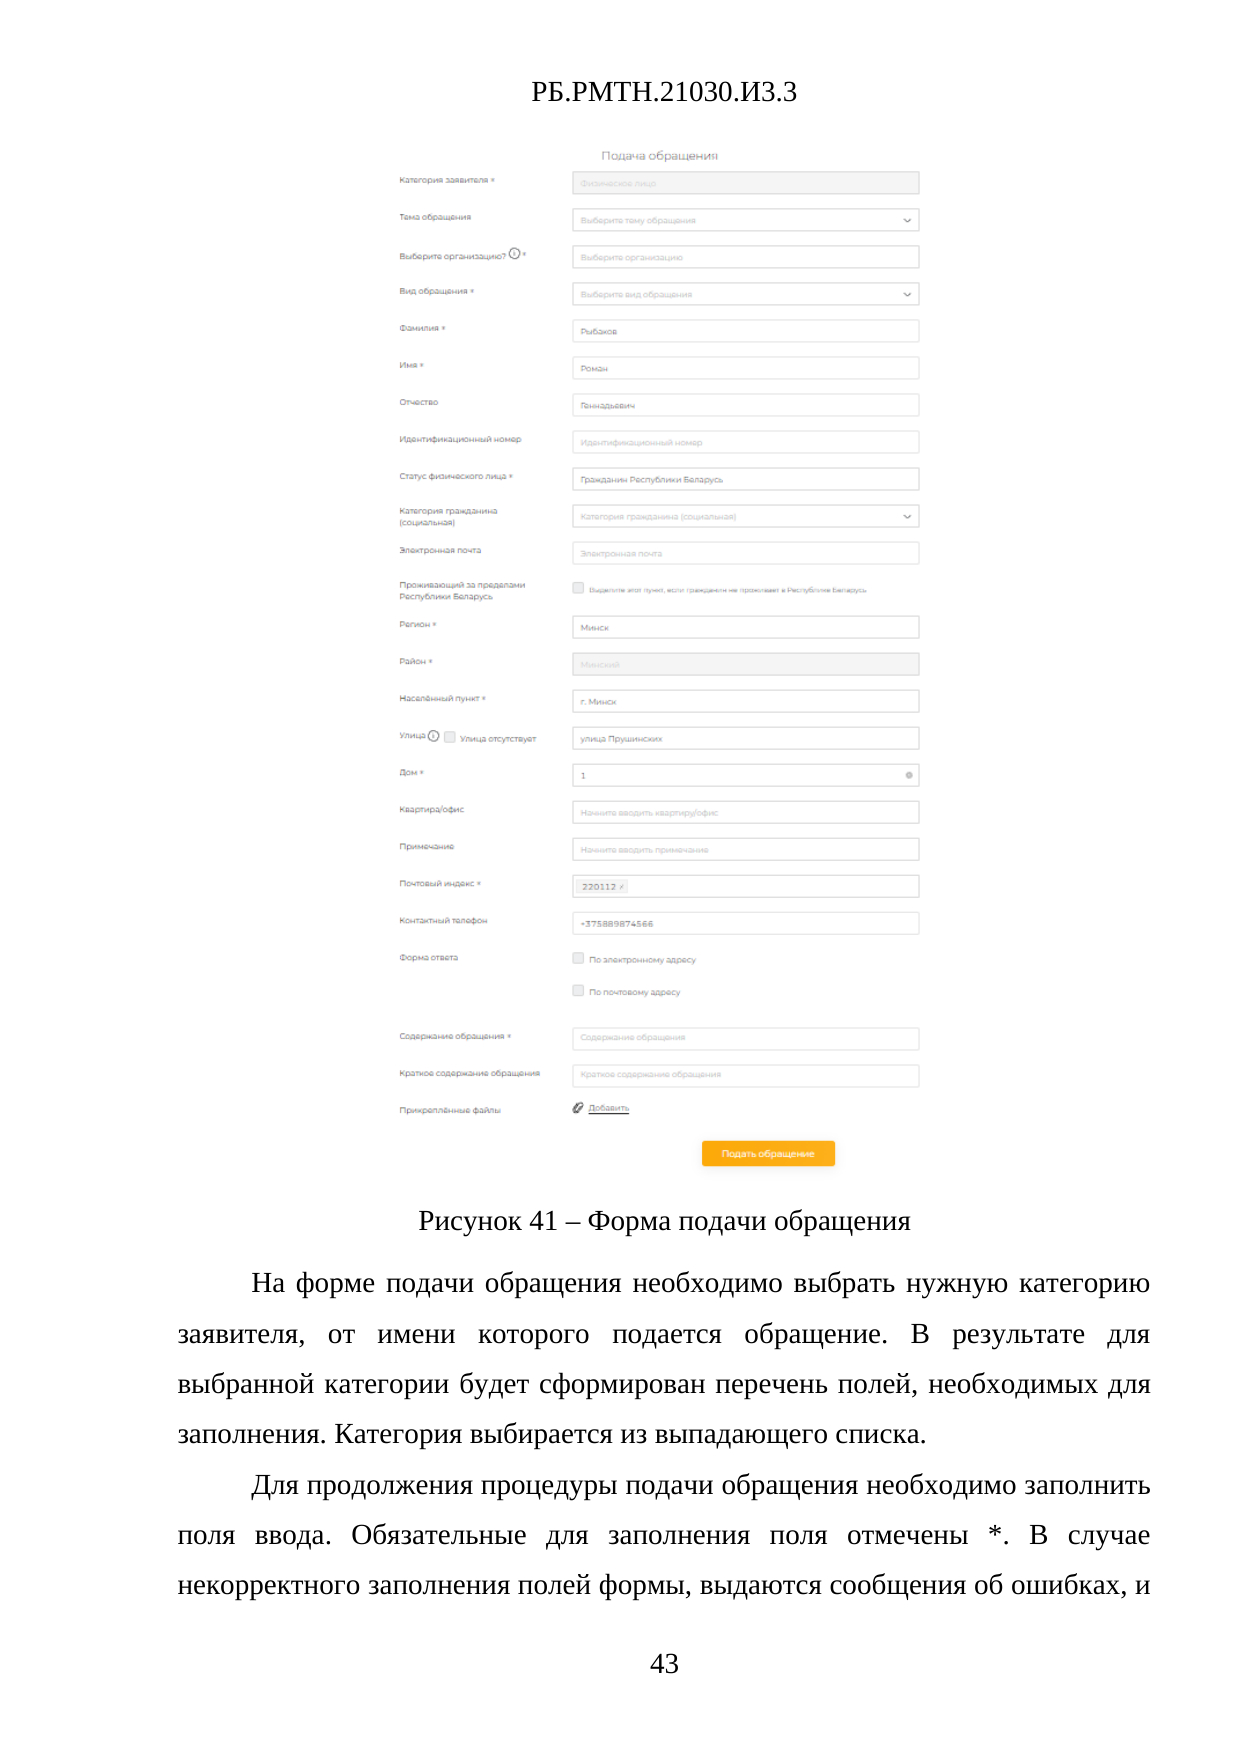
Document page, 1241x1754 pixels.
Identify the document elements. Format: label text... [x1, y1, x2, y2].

picture [385, 132, 944, 1186]
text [177, 1467, 1152, 1601]
text Рисунок 41 – Форма подачи обращения [177, 1203, 1152, 1236]
text На форме подачи обращения необходимо выбрать нужную категорию заявителя, от имени которого подается обращение. В результате для выбранной категории будет сформирован перечень полей, необходимых для заполнения. Категория выбирается из выпадающего списка. [177, 1266, 1152, 1450]
